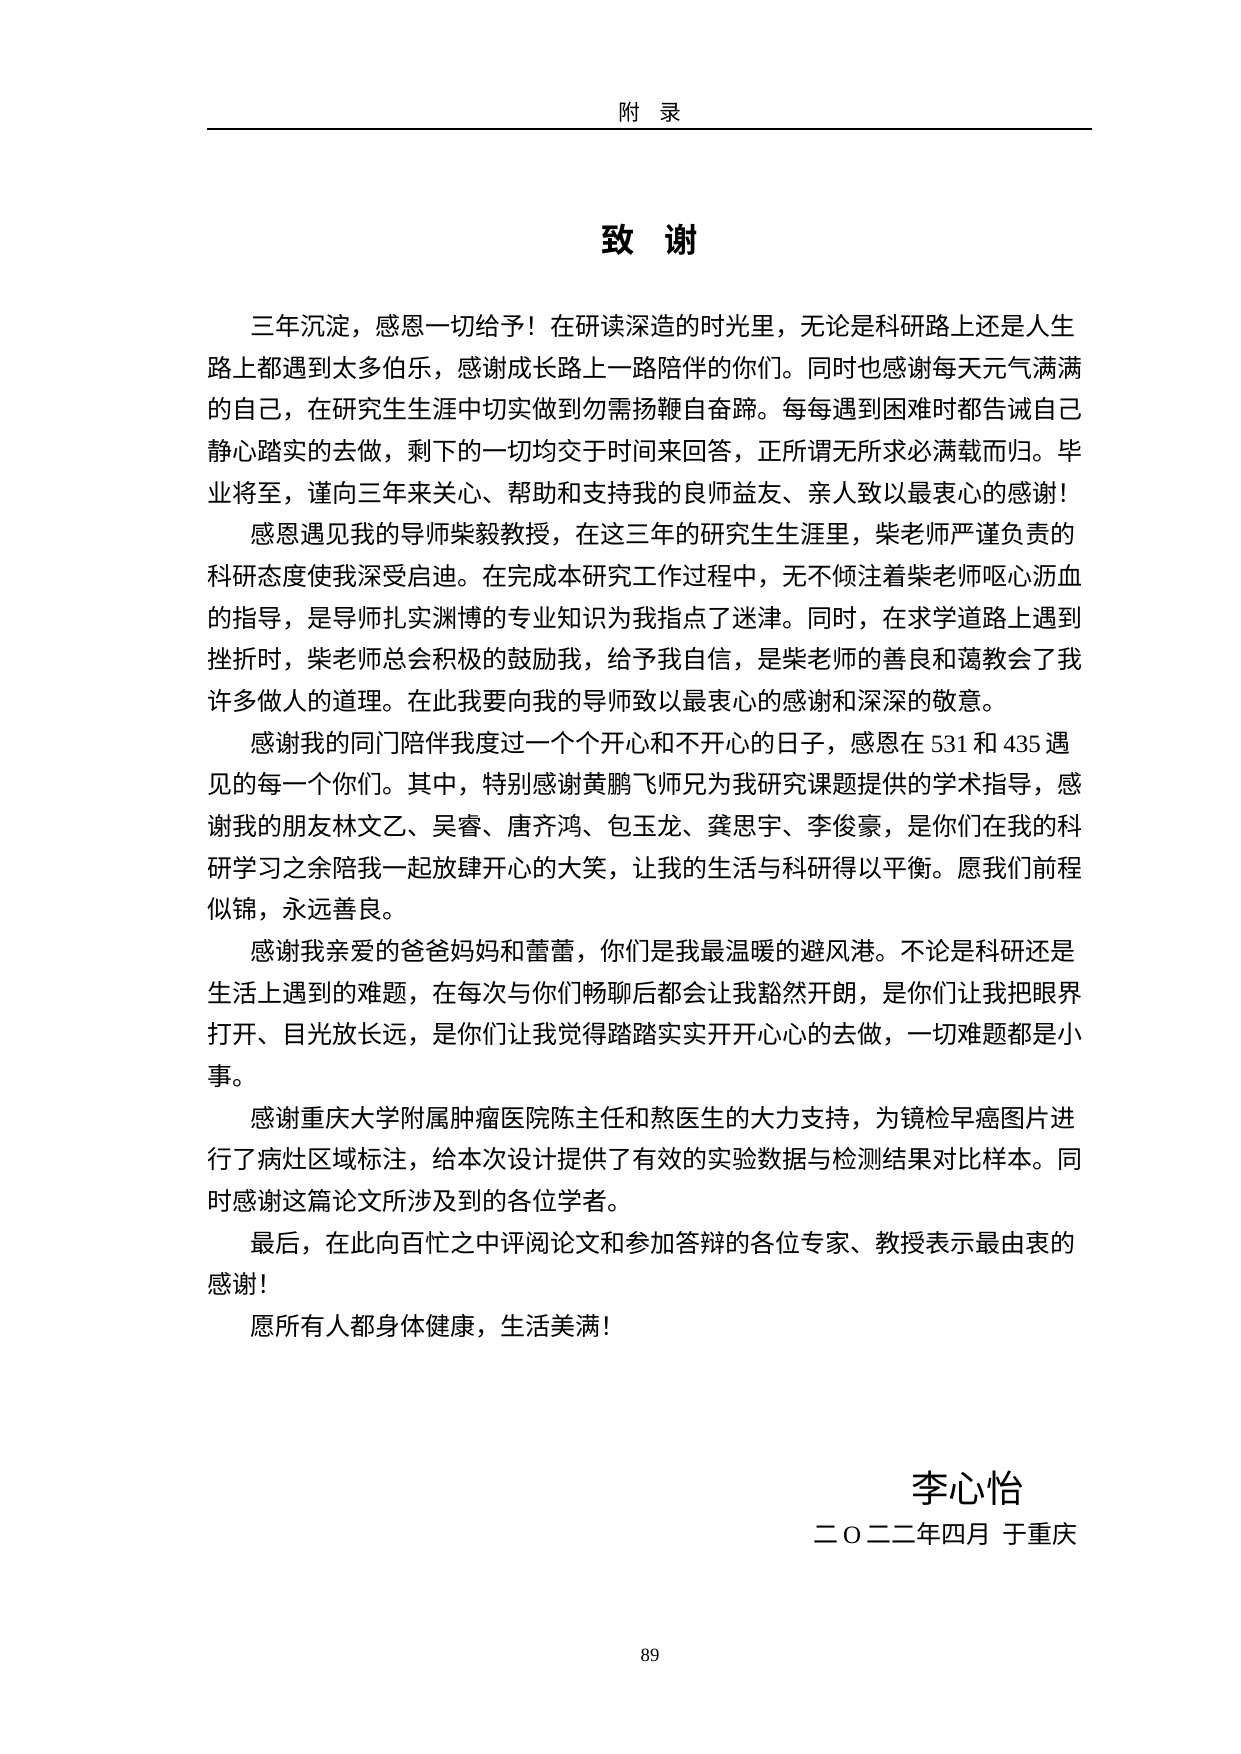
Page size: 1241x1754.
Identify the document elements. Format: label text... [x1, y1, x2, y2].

text 感恩遇见我的导师柴毅教授，在这三年的研究生生涯里，柴老师严谨负责的科研态度使我深受启迪。在完成本研究工作过程中，无不倾注着柴老师呕心沥血的指导，是导师扎实渊博的专业知识为我指点了迷津。同时，在求学道路上遇到挫折时，柴老师总会积极的鼓励我，给予我自信，是柴老师的善良和蔼教会了我许多做人的道理。在此我要向我的导师致以最衷心的感谢和深深的敬意。 [207, 511, 1092, 719]
subtitle 致 谢 [207, 219, 1092, 261]
text 愿所有人都身体健康，生活美满！ [207, 1302, 1092, 1344]
text 感谢重庆大学附属肿瘤医院陈主任和熬医生的大力支持，为镜检早癌图片进行了病灶区域标注，给本次设计提供了有效的实验数据与检测结果对比样本。同时感谢这篇论文所涉及到的各位学者。 [207, 1094, 1092, 1219]
text 二O二二年四月 于重庆 [797, 1511, 1092, 1552]
text 感谢我亲爱的爸爸妈妈和蕾蕾，你们是我最温暖的避风港。不论是科研还是生活上遇到的难题，在每次与你们畅聊后都会让我豁然开朗，是你们让我把眼界打开、目光放长远，是你们让我觉得踏踏实实开开心心的去做，一切难题都是小事。 [207, 927, 1092, 1094]
text 李心怡 [842, 1469, 1092, 1511]
text 感谢我的同门陪伴我度过一个个开心和不开心的日子，感恩在531和435遇见的每一个你们。其中，特别感谢黄鹏飞师兄为我研究课题提供的学术指导，感谢我的朋友林文乙、吴睿、唐齐鸿、包玉龙、龚思宇、李俊豪，是你们在我的科研学习之余陪我一起放肆开心的大笑，让我的生活与科研得以平衡。愿我们前程似锦，永远善良。 [207, 719, 1092, 927]
text 三年沉淀，感恩一切给予！在研读深造的时光里，无论是科研路上还是人生路上都遇到太多伯乐，感谢成长路上一路陪伴的你们。同时也感谢每天元气满满的自己，在研究生生涯中切实做到勿需扬鞭自奋蹄。每每遇到困难时都告诫自己静心踏实的去做，剩下的一切均交于时间来回答，正所谓无所求必满载而归。毕业将至，谨向三年来关心、帮助和支持我的良师益友、亲人致以最衷心的感谢！ [207, 302, 1092, 511]
text 最后，在此向百忙之中评阅论文和参加答辩的各位专家、教授表示最由衷的感谢！ [207, 1219, 1092, 1302]
